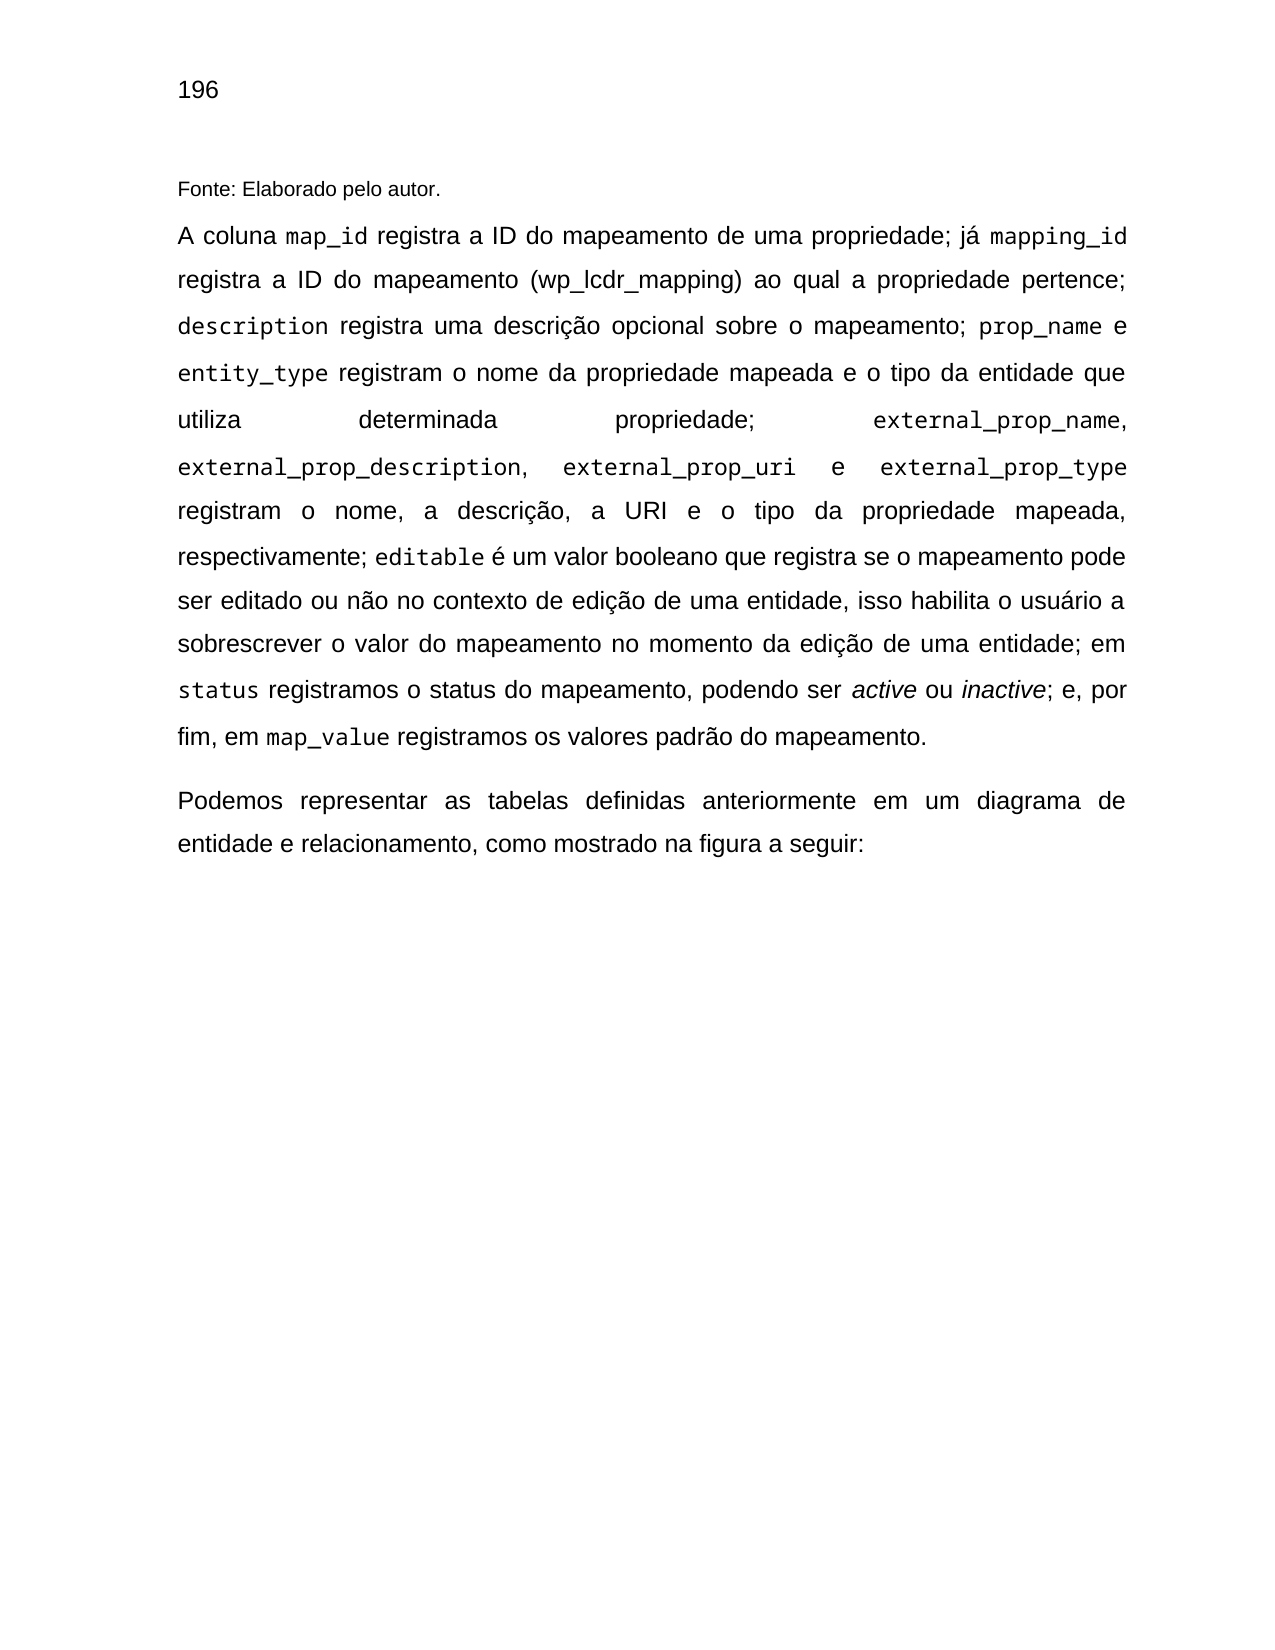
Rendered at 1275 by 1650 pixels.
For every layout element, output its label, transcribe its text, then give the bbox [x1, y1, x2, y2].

text A coluna map_id registra a ID do mapeamento de uma propriedade; já mapping_id registra a ID do mapeamento (wp_lcdr_mapping) ao qual a propriedade pertence; description registra uma descrição opcional sobre o mapeamento; prop_name e entity_type registram o nome da propriedade mapeada e o tipo da entidade que utiliza determinada propriedade; external_prop_name, external_prop_description, external_prop_uri e external_prop_type registram o nome, a descrição, a URI e o tipo da propriedade mapeada, respectivamente; editable é um valor booleano que registra se o mapeamento pode ser editado ou não no contexto de edição de uma entidade, isso habilita o usuário a sobrescrever o valor do mapeamento no momento da edição de uma entidade; em status registramos o status do mapeamento, podendo ser active ou inactive; e, por fim, em map_value registramos os valores padrão do mapeamento. [177, 220, 1127, 752]
text Podemos representar as tabelas definidas anteriormente em um diagrama de entidade e relacionamento, como mostrado na figura a seguir: [177, 786, 1127, 858]
text Fonte: Elaborado pelo autor. [177, 177, 1127, 201]
